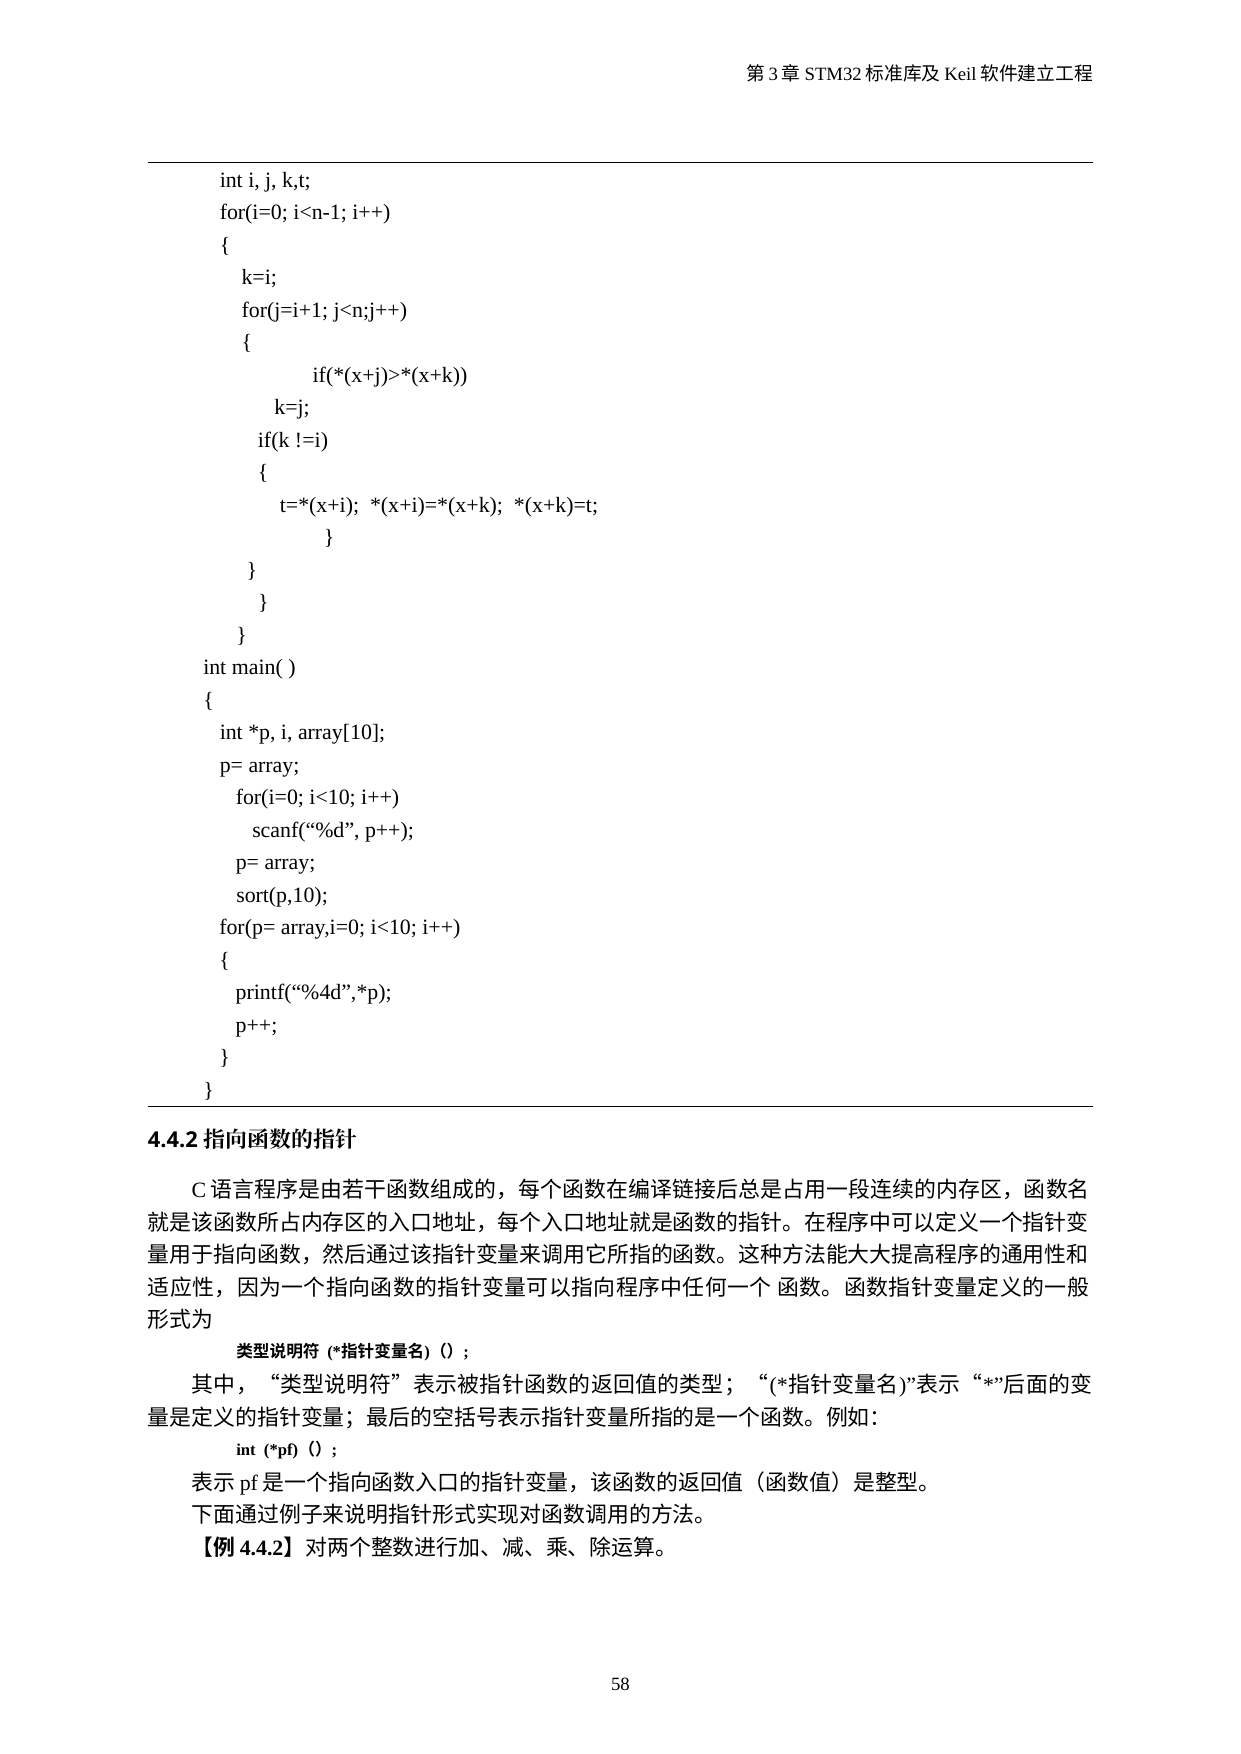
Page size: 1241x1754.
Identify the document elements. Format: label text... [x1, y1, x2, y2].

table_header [148, 163, 1092, 1106]
text 其中，“类型说明符”表示被指针函数的返回值的类型；“(*指针变量名)”表示“*”后面的变量是定义的指针变量；最后的空括号表示指针变量所指的是一个函数。例如： [148, 1367, 1092, 1432]
text 表示pf是一个指向函数入口的指针变量，该函数的返回值（函数值）是整型。 [148, 1464, 1092, 1497]
text 下面通过例子来说明指针形式实现对函数调用的方法。 [148, 1497, 1092, 1529]
subtitle 指向函数的指针 [148, 1123, 1092, 1155]
text 类型说明符 (*指针变量名)（）; [148, 1334, 1092, 1367]
text int (*pf)（）; [148, 1432, 1092, 1464]
text 【例4.4.2】对两个整数进行加、减、乘、除运算。 [148, 1529, 1092, 1562]
text C语言程序是由若干函数组成的，每个函数在编译链接后总是占用一段连续的内存区，函数名就是该函数所占内存区的入口地址，每个入口地址就是函数的指针。在程序中可以定义一个指针变量用于指向函数，然后通过该指针变量来调用它所指的函数。这种方法能大大提高程序的通用性和适应性，因为一个指向函数的指针变量可以指向程序中任何一个 函数。函数指针变量定义的一般形式为 [148, 1172, 1092, 1334]
